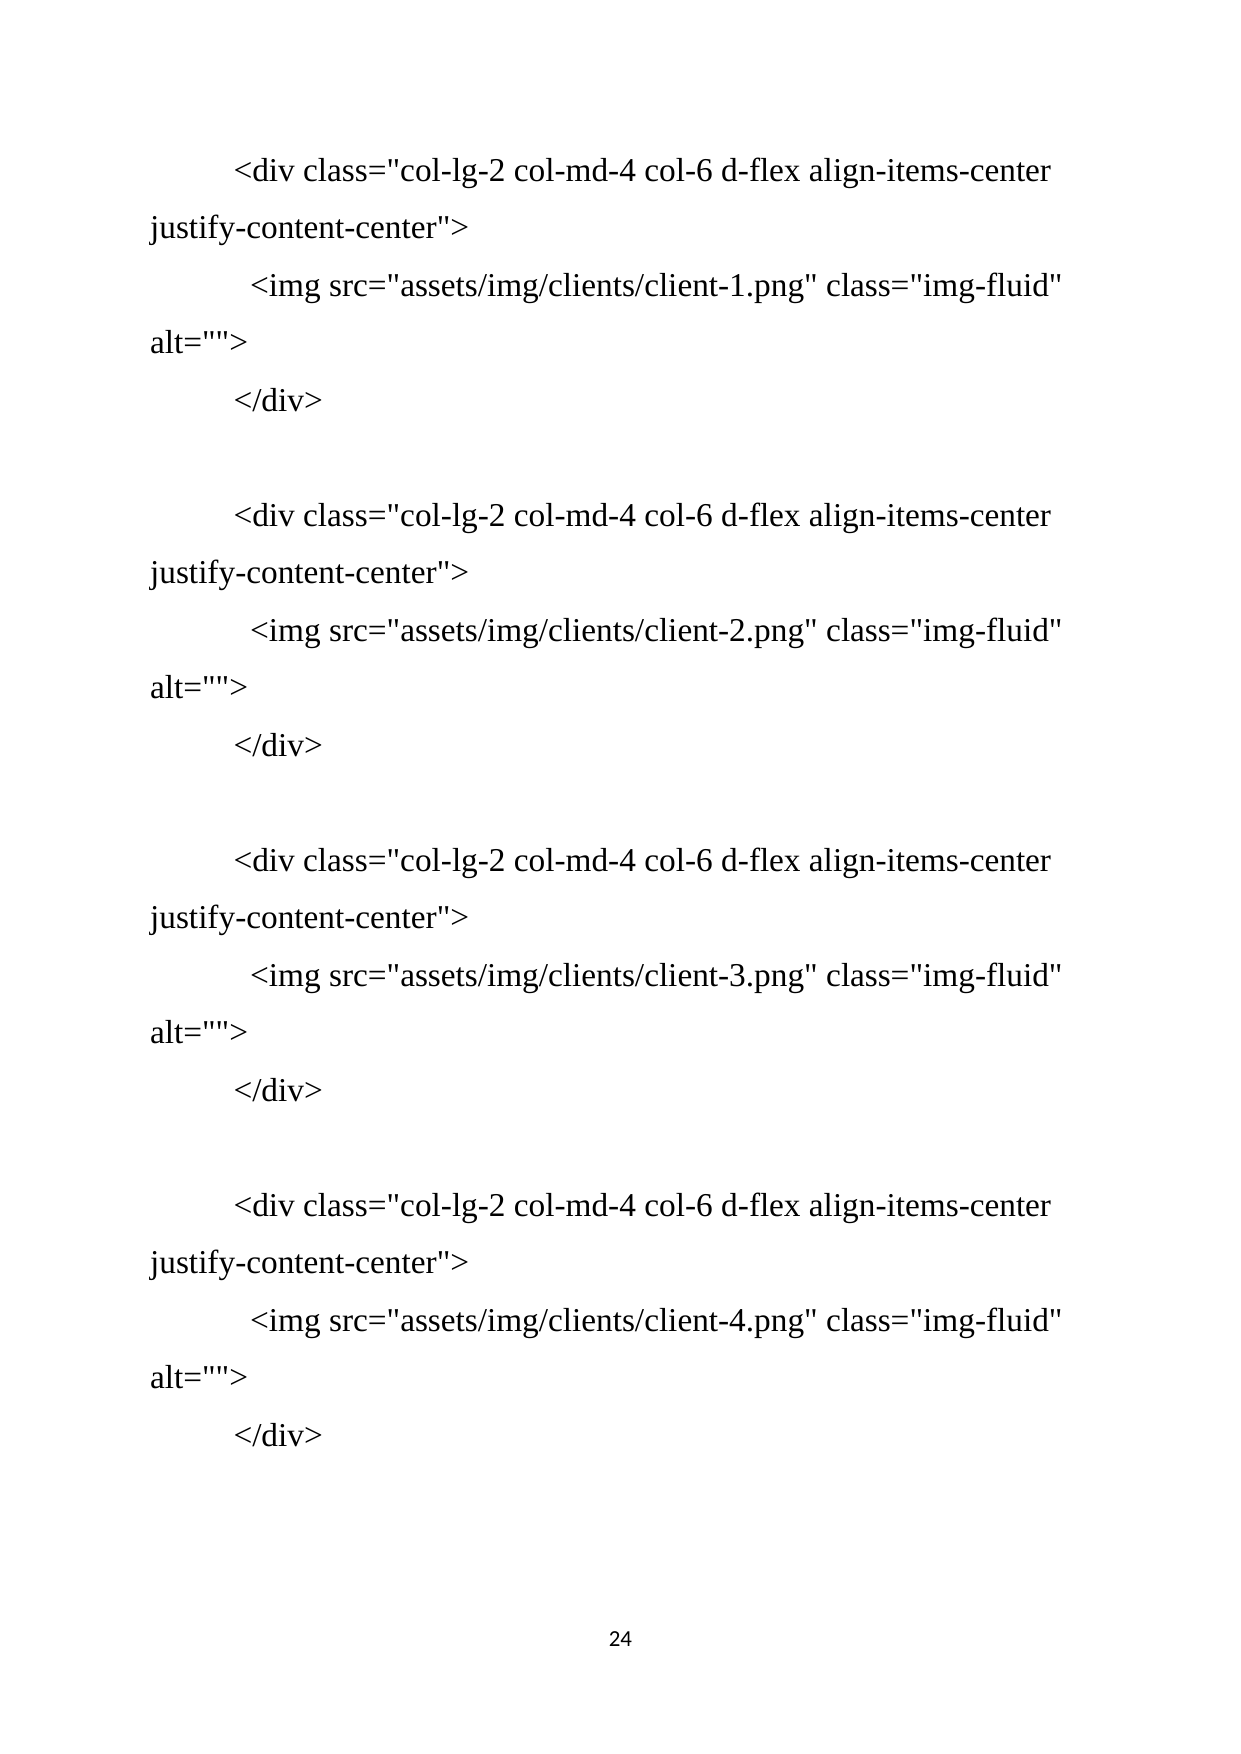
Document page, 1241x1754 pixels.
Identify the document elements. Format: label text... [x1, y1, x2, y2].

text <img src="assets/img/clients/client-1.png" class="img-fluid" alt=""> [150, 265, 1090, 361]
text <div class="col-lg-2 col-md-4 col-6 d-flex align-items-center justify-content-center"> [150, 840, 1090, 936]
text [150, 1185, 1090, 1281]
text </div> [150, 1415, 1090, 1453]
text </div> [150, 1070, 1090, 1108]
text </div> [150, 725, 1090, 763]
text <div class="col-lg-2 col-md-4 col-6 d-flex align-items-center justify-content-center"> [150, 150, 1090, 246]
text <img src="assets/img/clients/client-3.png" class="img-fluid" alt=""> [150, 955, 1090, 1051]
text <img src="assets/img/clients/client-4.png" class="img-fluid" alt=""> [150, 1300, 1090, 1396]
text <div class="col-lg-2 col-md-4 col-6 d-flex align-items-center justify-content-center"> [150, 495, 1090, 591]
text <img src="assets/img/clients/client-2.png" class="img-fluid" alt=""> [150, 610, 1090, 706]
text </div> [150, 380, 1090, 418]
